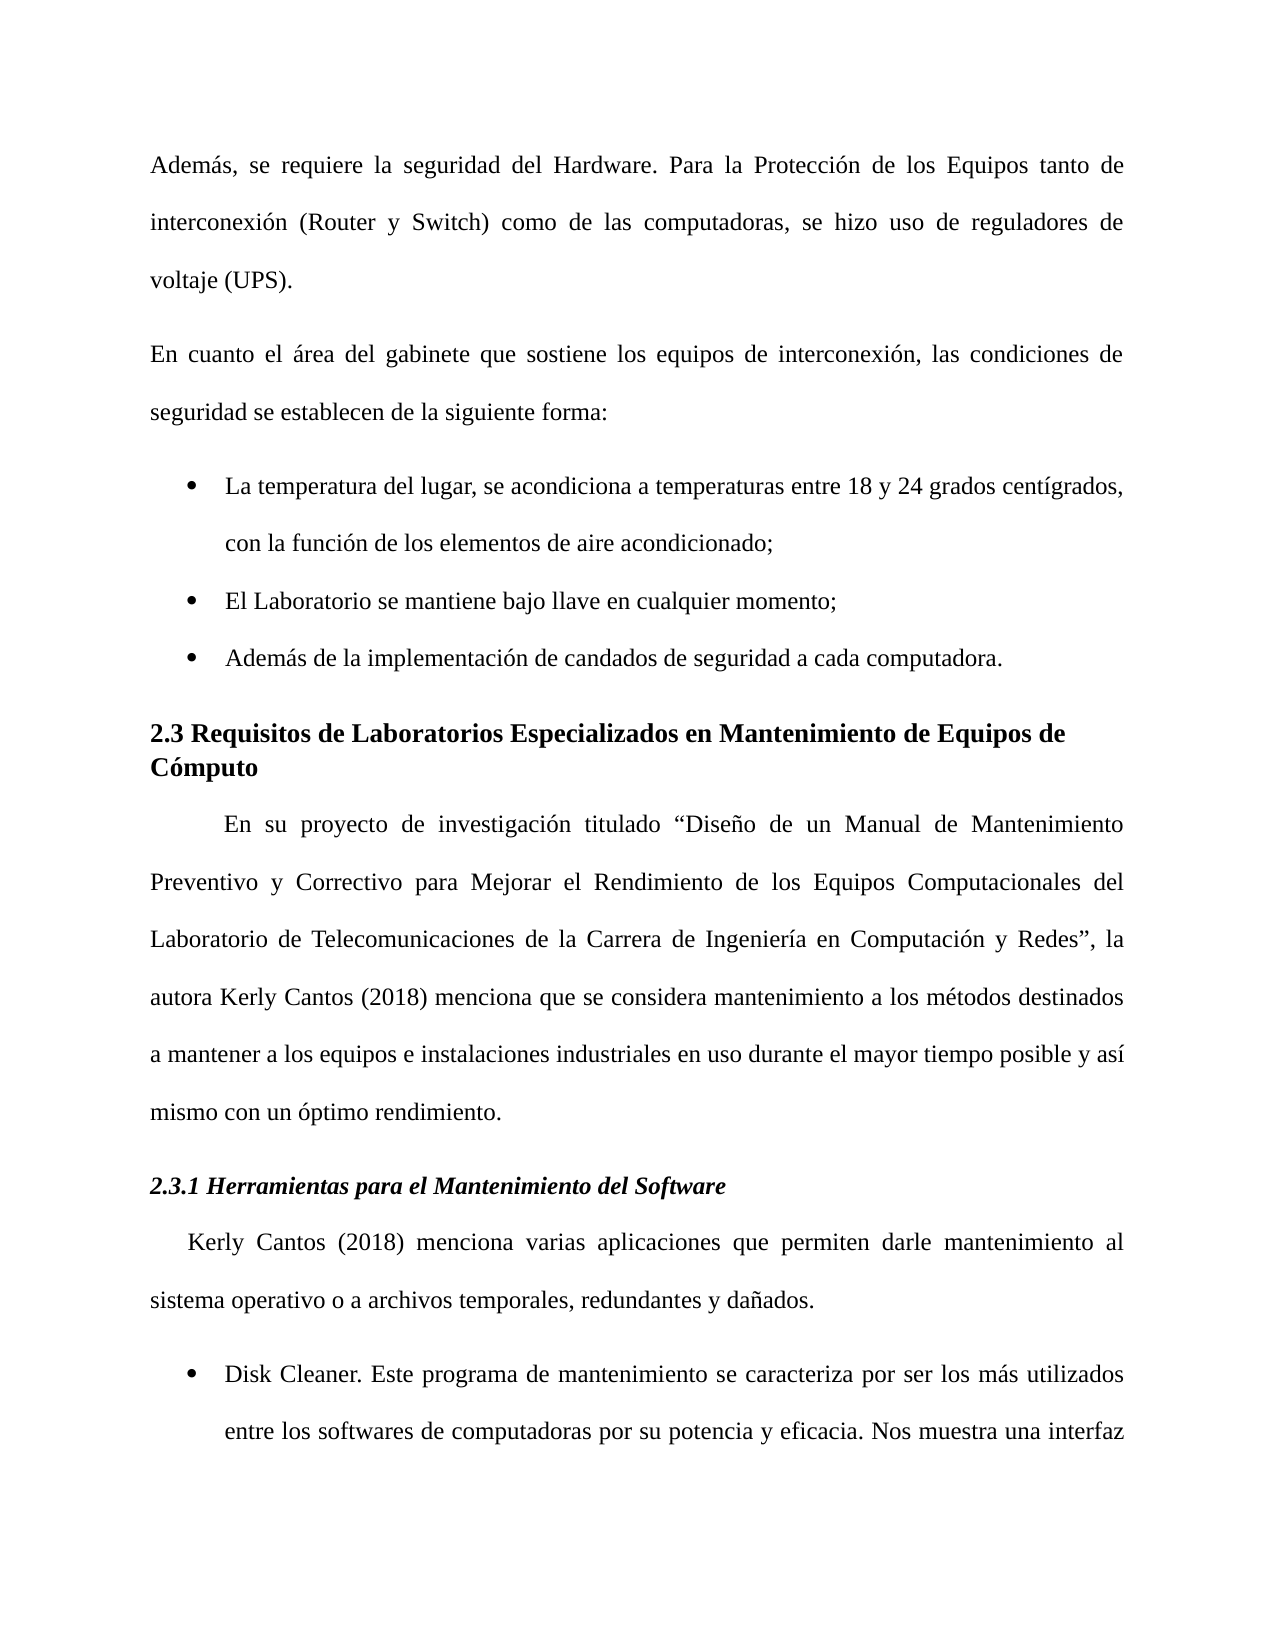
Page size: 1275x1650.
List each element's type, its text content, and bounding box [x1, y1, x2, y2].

list El Laboratorio se mantiene bajo llave en cualquier momento; [187, 586, 1125, 614]
text En su proyecto de investigación titulado “Diseño de un Manual de Mantenimiento Preventivo y Correctivo para Mejorar el Rendimiento de los Equipos Computacionales del Laboratorio de Telecomunicaciones de la Carrera de Ingeniería en Computación y Redes”, la autora Kerly Cantos (2018) menciona que se considera mantenimiento a los métodos destinados a mantener a los equipos e instalaciones industriales en uso durante el mayor tiempo posible y así mismo con un óptimo rendimiento. [150, 809, 1125, 1126]
text En cuanto el área del gabinete que sostiene los equipos de interconexión, las condiciones de seguridad se establecen de la siguiente forma: [150, 339, 1125, 425]
subtitle 2.3 Requisitos de Laboratorios Especializados en Mantenimiento de Equipos de Cómputo [150, 717, 1125, 782]
subtitle 2.3.1 Herramientas para el Mantenimiento del Software [150, 1171, 1125, 1200]
text Kerly Cantos (2018) menciona varias aplicaciones que permiten darle mantenimiento al sistema operativo o a archivos temporales, redundantes y dañados. [150, 1227, 1125, 1313]
text Además, se requiere la seguridad del Hardware. Para la Protección de los Equipos tanto de interconexión (Router y Switch) como de las computadoras, se hizo uso de reguladores de voltaje (UPS). [150, 150, 1125, 294]
list Además de la implementación de candados de seguridad a cada computadora. [187, 643, 1125, 672]
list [187, 1359, 1125, 1445]
list La temperatura del lugar, se acondiciona a temperaturas entre 18 y 24 grados centígrados, con la función de los elementos de aire acondicionado; [187, 471, 1125, 557]
